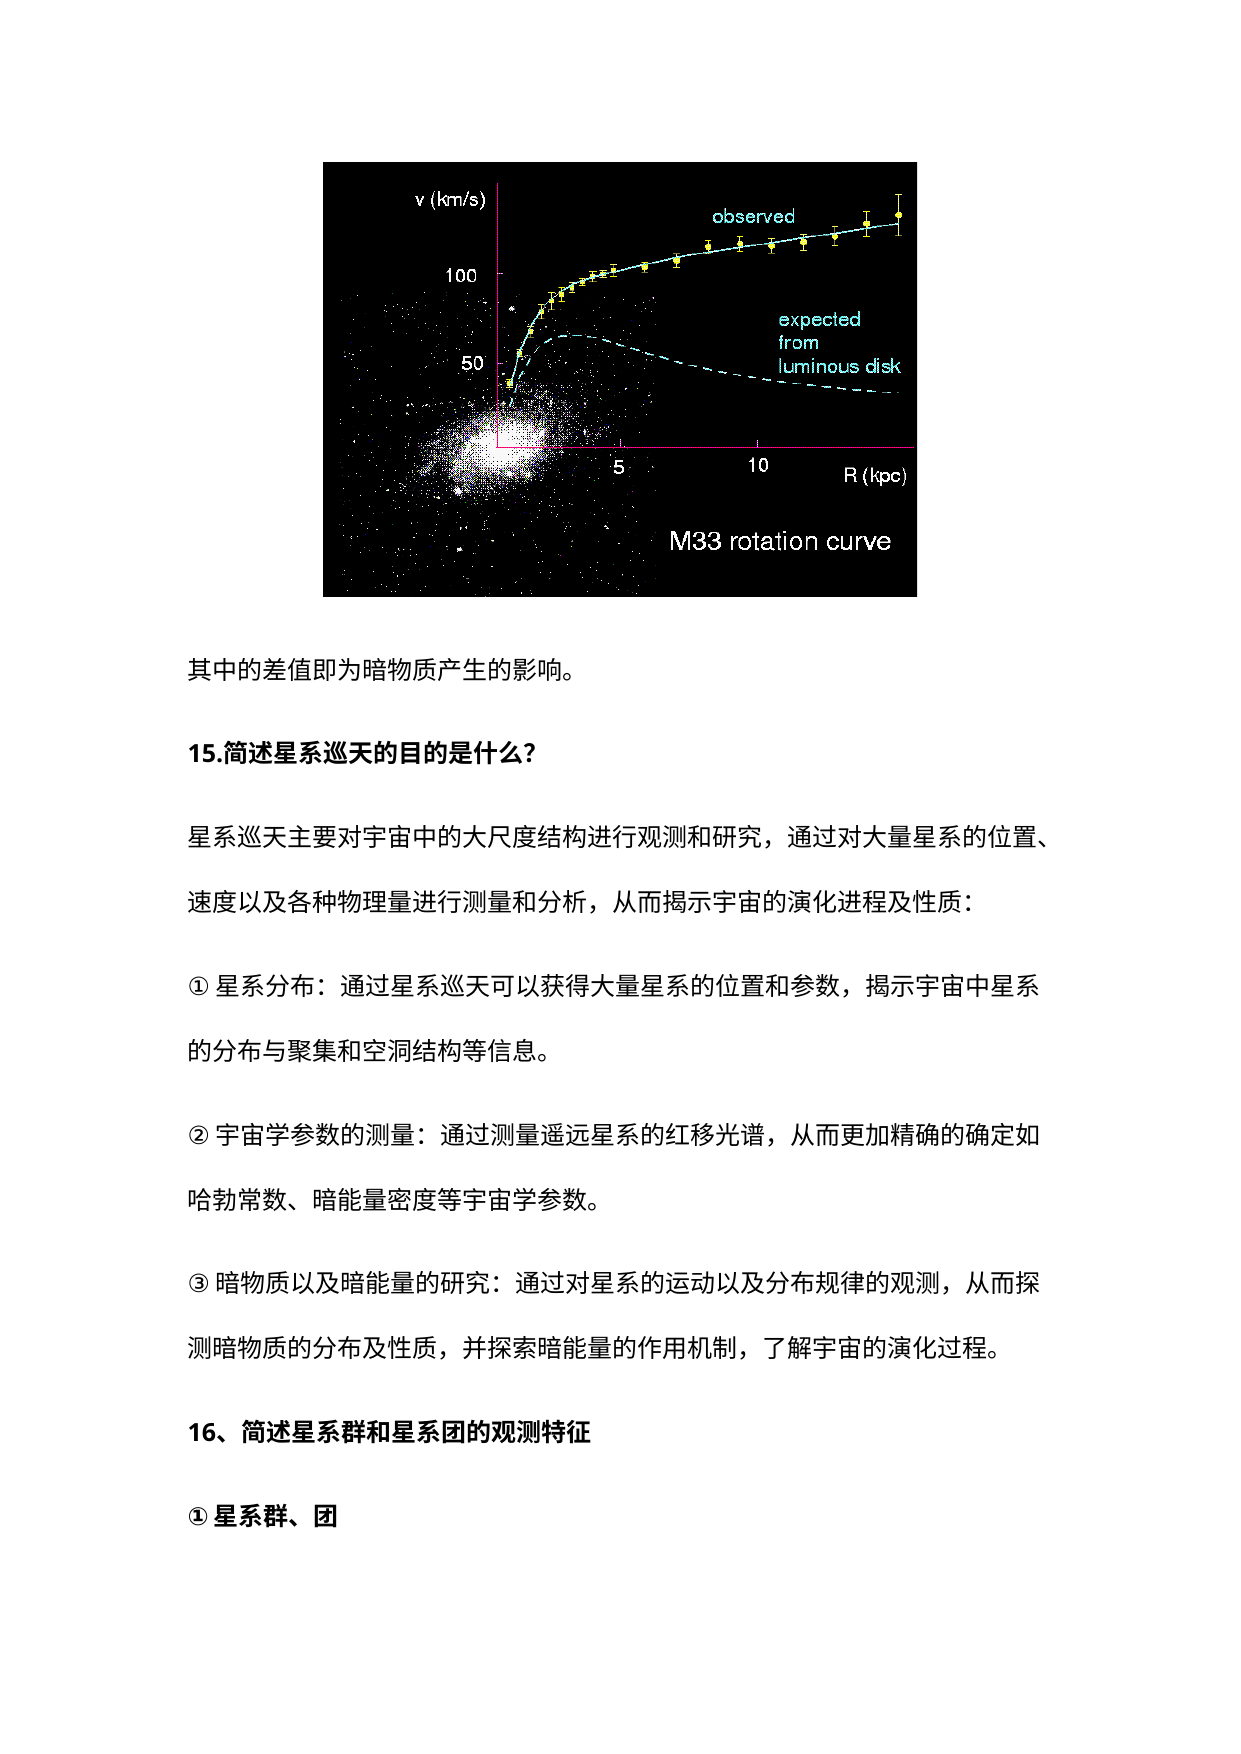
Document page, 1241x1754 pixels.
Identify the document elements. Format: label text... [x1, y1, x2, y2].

picture [323, 162, 918, 597]
text ①星系群、团 [187, 1482, 1053, 1547]
text ②宇宙学参数的测量：通过测量遥远星系的红移光谱，从而更加精确的确定如哈勃常数、暗能量密度等宇宙学参数。 [187, 1101, 1053, 1231]
text ③暗物质以及暗能量的研究：通过对星系的运动以及分布规律的观测，从而探测暗物质的分布及性质，并探索暗能量的作用机制，了解宇宙的演化过程。 [187, 1249, 1053, 1379]
text 星系巡天主要对宇宙中的大尺度结构进行观测和研究，通过对大量星系的位置、速度以及各种物理量进行测量和分析，从而揭示宇宙的演化进程及性质： [187, 803, 1053, 933]
text 其中的差值即为暗物质产生的影响。 [187, 636, 1053, 701]
text 15.简述星系巡天的目的是什么？ [187, 719, 1053, 784]
text ①星系分布：通过星系巡天可以获得大量星系的位置和参数，揭示宇宙中星系的分布与聚集和空洞结构等信息。 [187, 952, 1053, 1082]
text 16、简述星系群和星系团的观测特征 [187, 1398, 1053, 1463]
